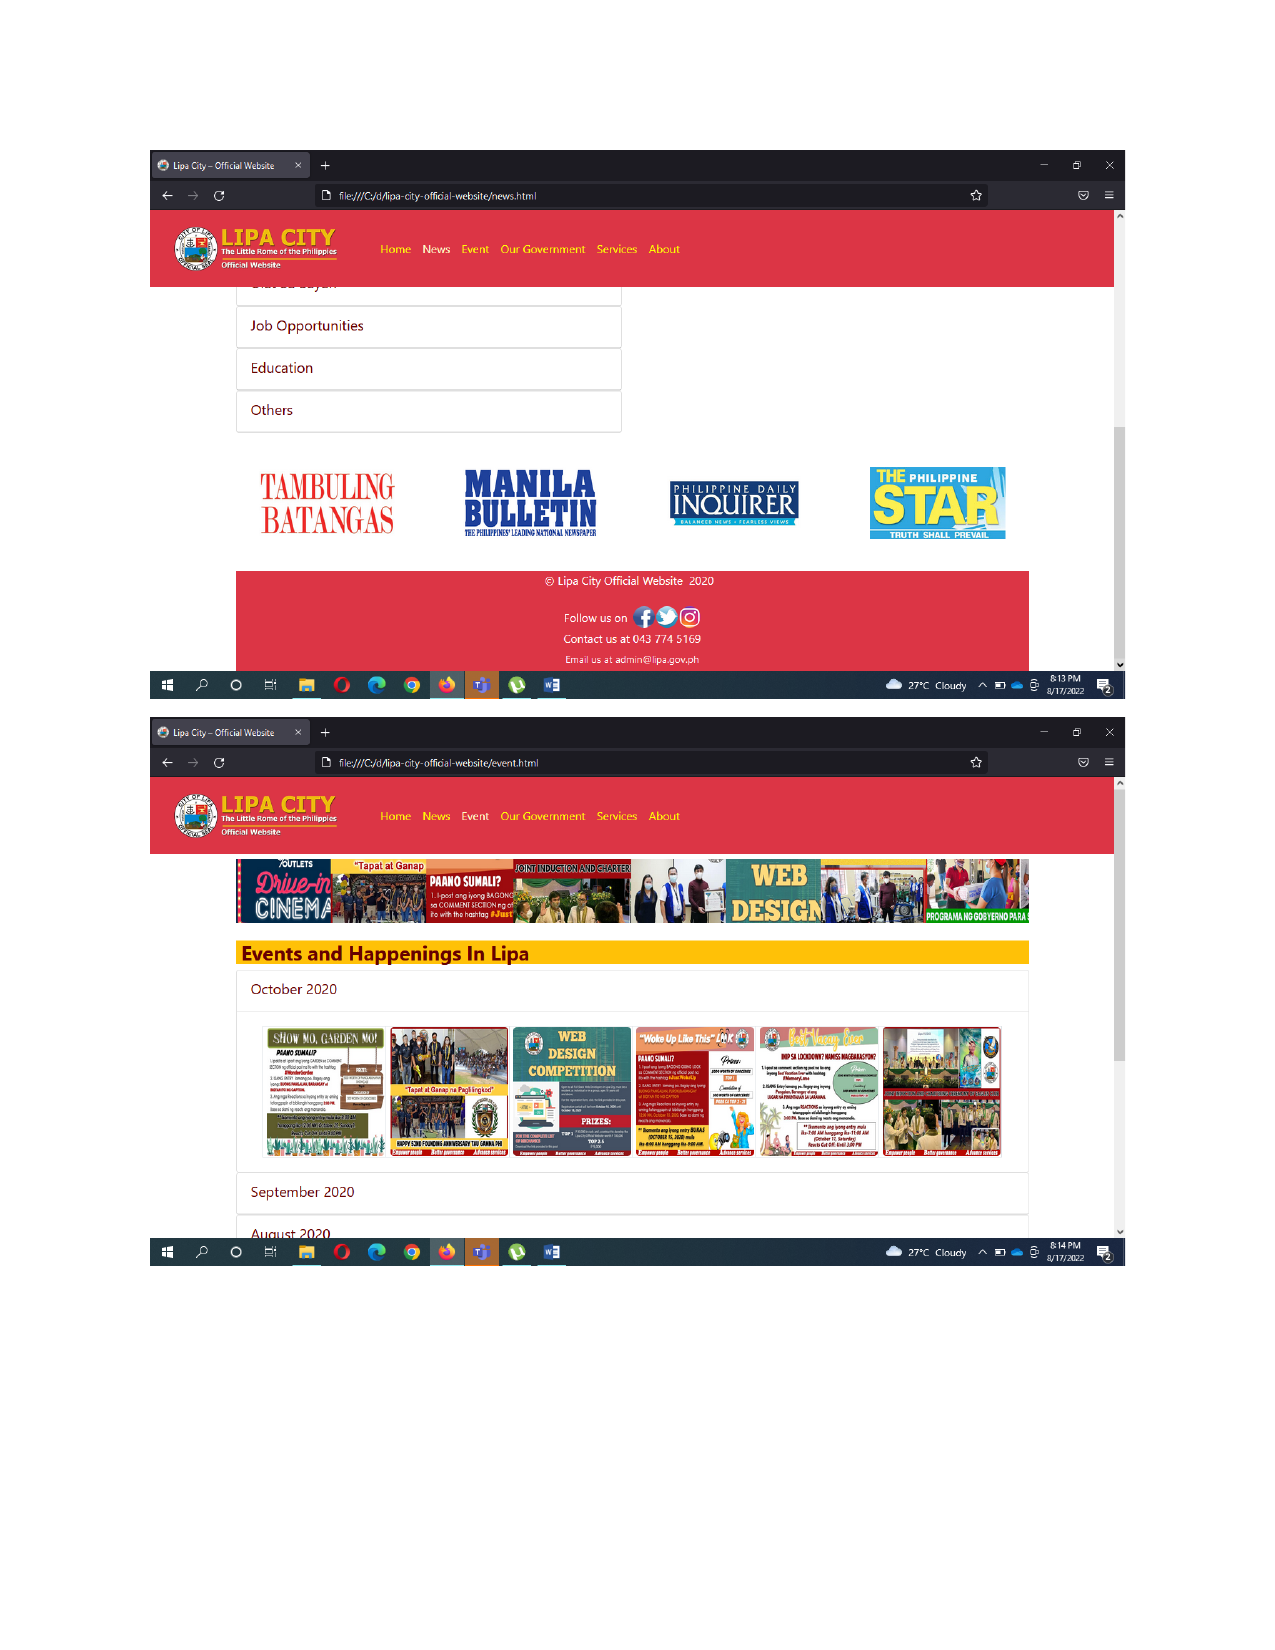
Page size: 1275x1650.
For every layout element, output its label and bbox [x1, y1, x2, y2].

picture [150, 717, 1125, 1266]
picture [150, 150, 1125, 699]
